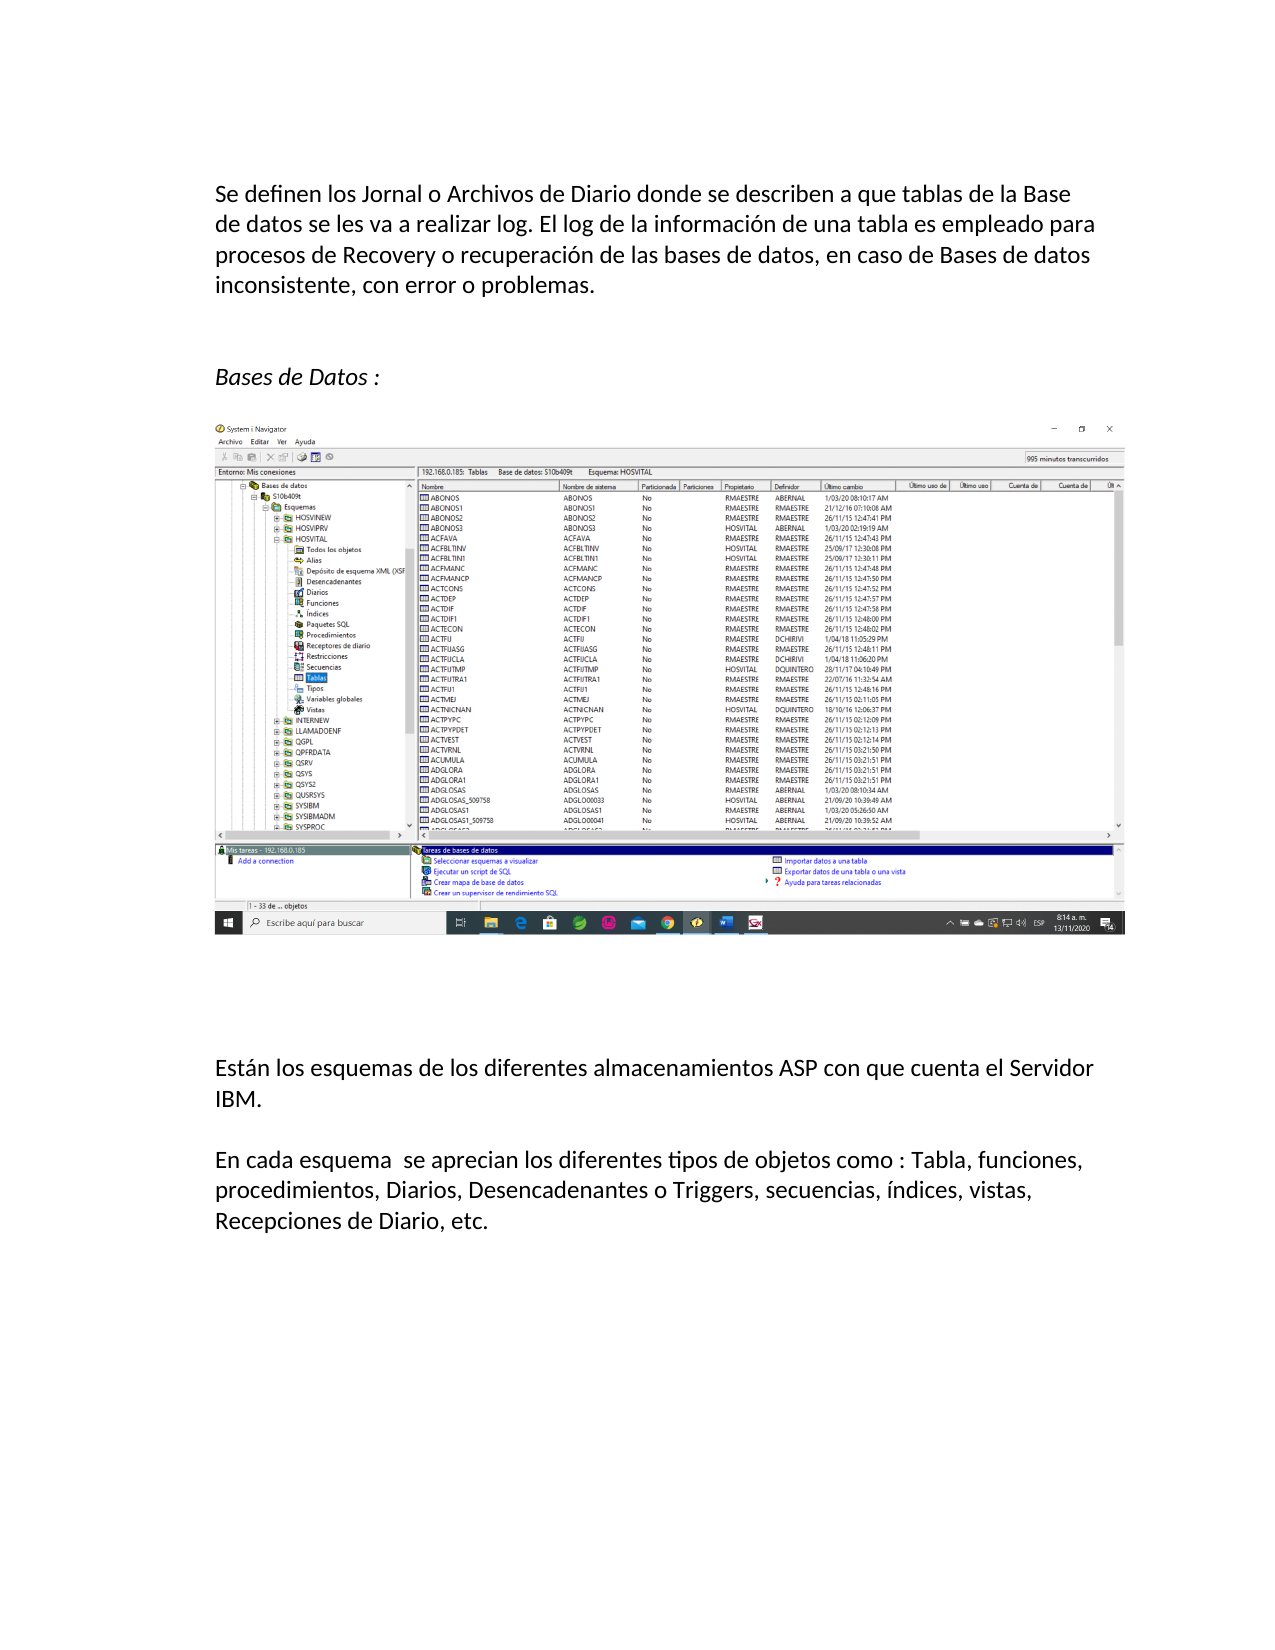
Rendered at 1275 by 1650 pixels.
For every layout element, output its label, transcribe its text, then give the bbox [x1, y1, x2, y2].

list Están los esquemas de los diferentes almacenamientos ASP con que cuenta el Servidor IBM. [215, 1052, 1098, 1113]
list Bases de Datos : [215, 361, 1098, 392]
list Se definen los Jornal o Archivos de Diario donde se describen a que tablas de la Base de datos se les va a realizar log. El log de la información de una tabla es empleado para procesos de Recovery o recuperación de las bases de datos, en caso de Bases de datos inconsistente, con error o problemas. [215, 178, 1098, 300]
list En cada esquema se aprecian los diferentes tipos de objetos como : Tabla, funciones, procedimientos, Diarios, Desencadenantes o Triggers, secuencias, índices, vistas, Recepciones de Diario, etc. [215, 1144, 1098, 1235]
